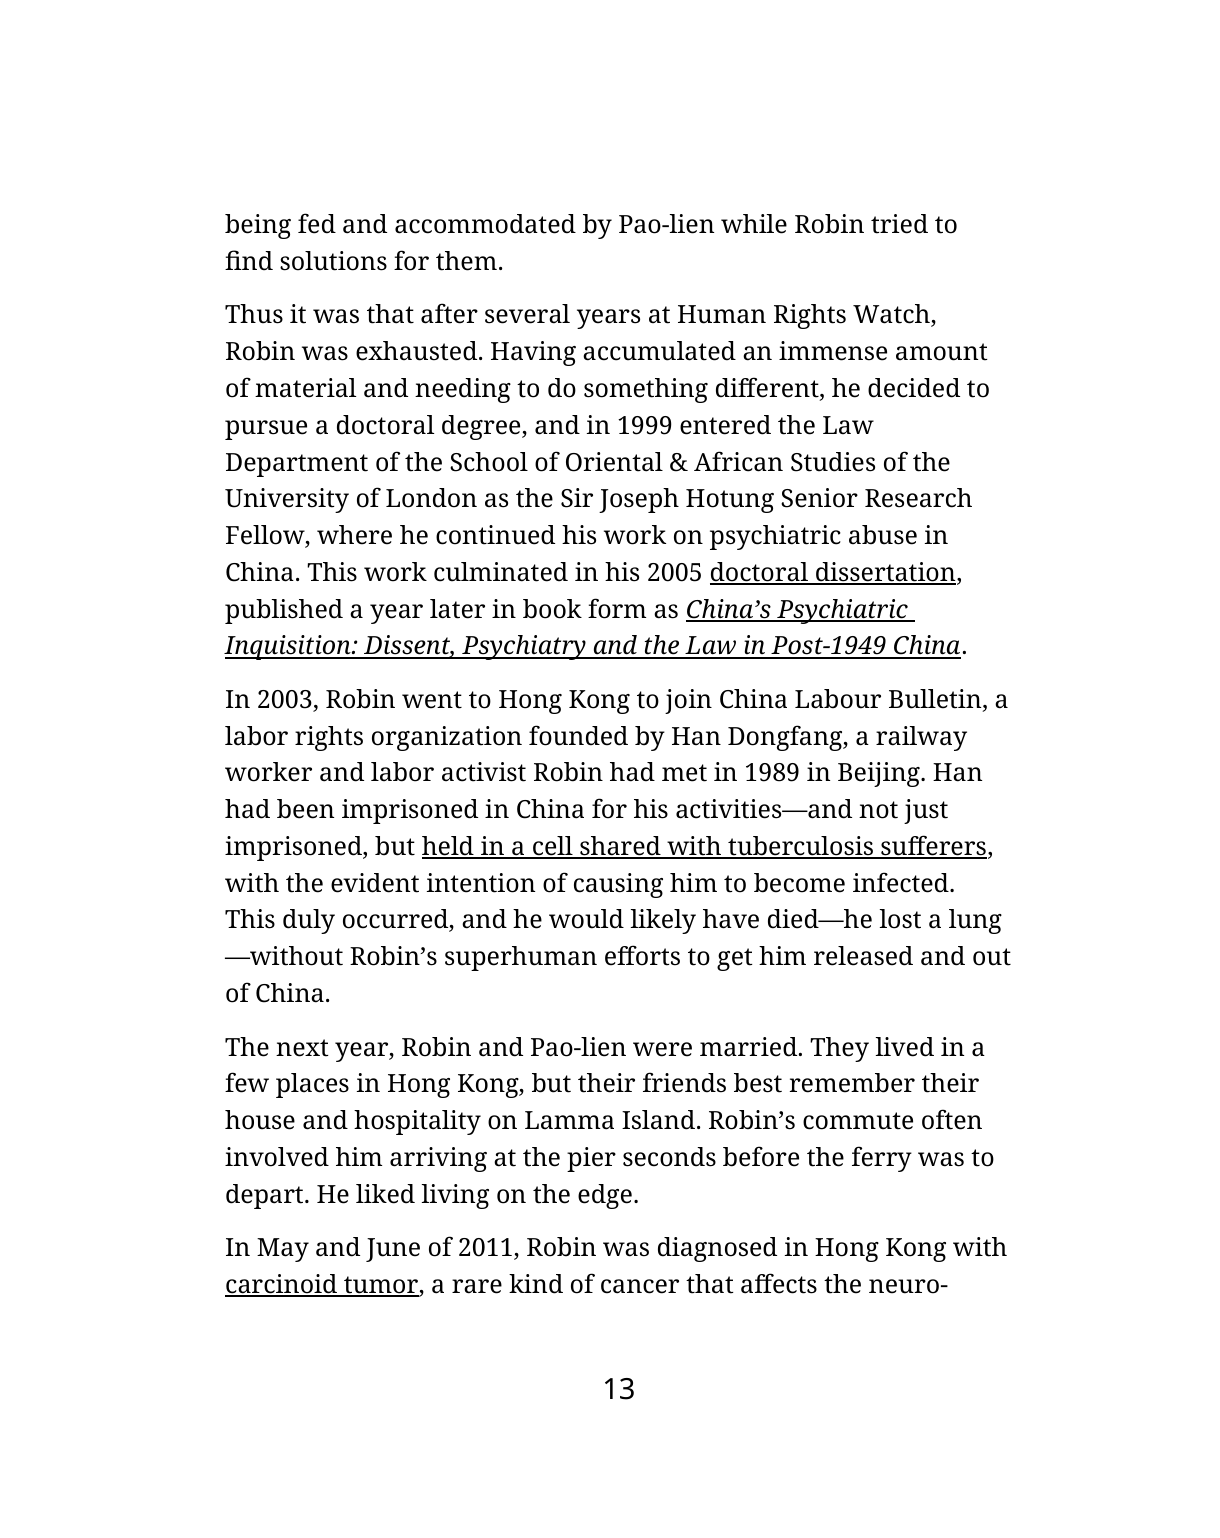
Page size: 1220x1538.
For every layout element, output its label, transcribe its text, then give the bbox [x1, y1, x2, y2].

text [225, 207, 1012, 278]
text The next year, Robin and Pao-lien were married. They lived in a few places in Hong Kong, but their friends best remember their house and hospitality on Lamma Island. Robin’s commute often involved him arriving at the pier seconds before the ferry was to depart. He liked living on the edge. [225, 1029, 1012, 1210]
text In 2003, Robin went to Hong Kong to join China Labour Bulletin, a labor rights organization founded by Han Dongfang, a railway worker and labor activist Robin had met in 1989 in Beijing. Han had been imprisoned in China for his activities—and not just imprisoned, but held in a cell shared with tuberculosis sufferers, with the evident intention of causing him to become infected. This duly occurred, and he would likely have died—he lost a lung—without Robin’s superhuman efforts to get him released and out of China. [225, 682, 1012, 1010]
text Thus it was that after several years at Human Rights Watch, Robin was exhausted. Having accumulated an immense amount of material and needing to do something different, he decided to pursue a doctoral degree, and in 1999 entered the Law Department of the School of Oriental & African Studies of the University of London as the Sir Joseph Hotung Senior Research Fellow, where he continued his work on psychiatric abuse in China. This work culminated in his 2005 doctoral dissertation, published a year later in book form as China’s Psychiatric Inquisition: Dissent, Psychiatry and the Law in Post-1949 China. [225, 297, 1012, 662]
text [225, 1230, 1012, 1301]
